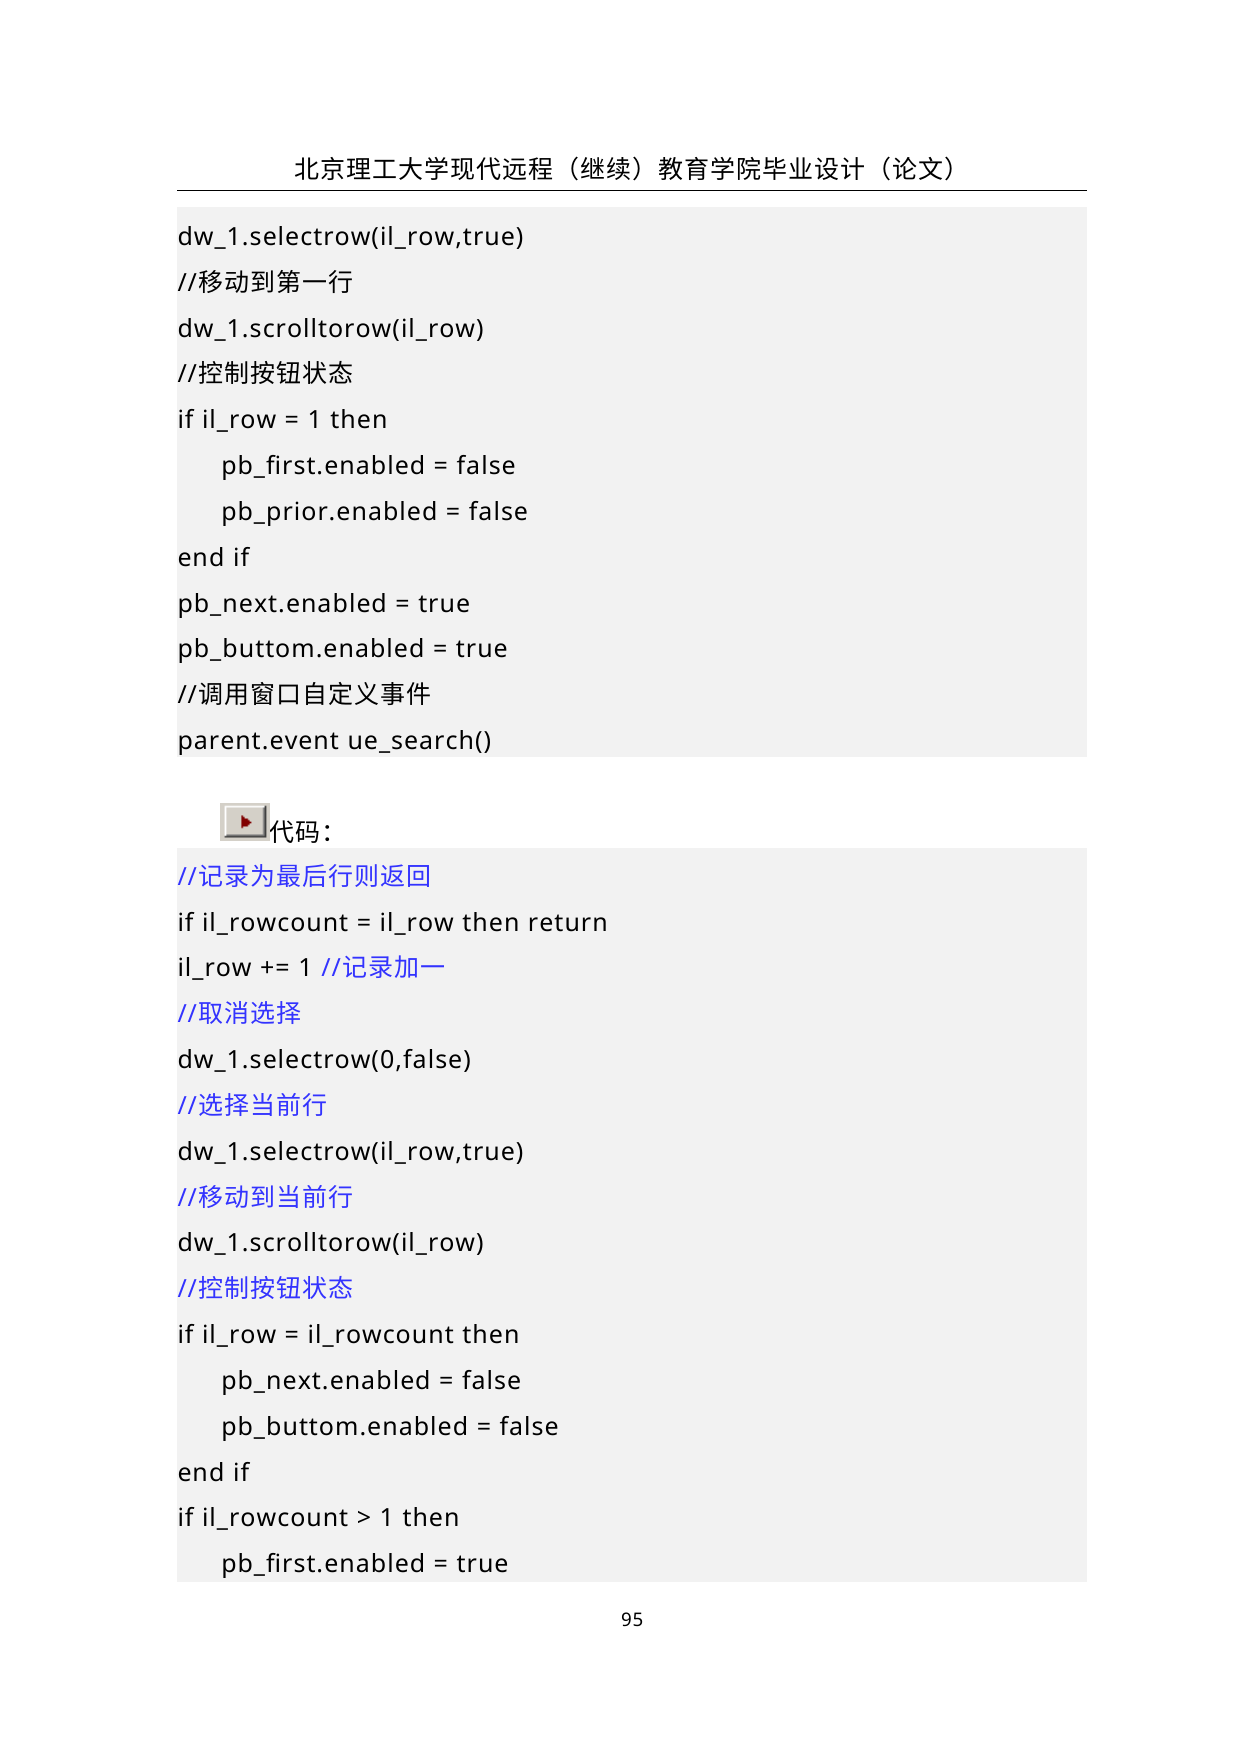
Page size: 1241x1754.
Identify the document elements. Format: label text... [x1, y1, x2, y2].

text //取消选择 [177, 986, 1087, 1032]
text if il_row = il_rowcount then [177, 1307, 1087, 1353]
text dw_1.selectrow(il_row,true) [177, 207, 1087, 253]
text //控制按钮状态 [177, 1261, 1087, 1307]
text dw_1.scrolltorow(il_row) [177, 298, 1087, 344]
text dw_1.selectrow(0,false) [177, 1032, 1087, 1078]
text end if [177, 1444, 1087, 1490]
text dw_1.selectrow(il_row,true) [177, 1123, 1087, 1169]
text pb_first.enabled = false [177, 436, 1087, 482]
text if il_rowcount > 1 then [177, 1490, 1087, 1536]
text //移动到当前行 [177, 1169, 1087, 1215]
text //调用窗口自定义事件 [177, 665, 1087, 711]
text pb_buttom.enabled = true [177, 619, 1087, 665]
text il_row += 1 //记录加一 [177, 940, 1087, 986]
text //选择当前行 [177, 1078, 1087, 1123]
text if il_rowcount = il_row then return [177, 894, 1087, 940]
text //记录为最后行则返回 [177, 848, 1087, 894]
text pb_first.enabled = true [177, 1536, 1087, 1582]
text parent.event ue_search() [177, 711, 1087, 757]
text //控制按钮状态 [177, 344, 1087, 390]
picture [220, 803, 270, 841]
text pb_next.enabled = true [177, 573, 1087, 619]
text if il_row = 1 then [177, 390, 1087, 436]
text pb_buttom.enabled = false [177, 1398, 1087, 1444]
text pb_next.enabled = false [177, 1353, 1087, 1398]
text 代码： [221, 803, 1087, 848]
text //移动到第一行 [177, 253, 1087, 298]
text pb_prior.enabled = false [177, 482, 1087, 528]
text end if [177, 528, 1087, 573]
text dw_1.scrolltorow(il_row) [177, 1215, 1087, 1261]
